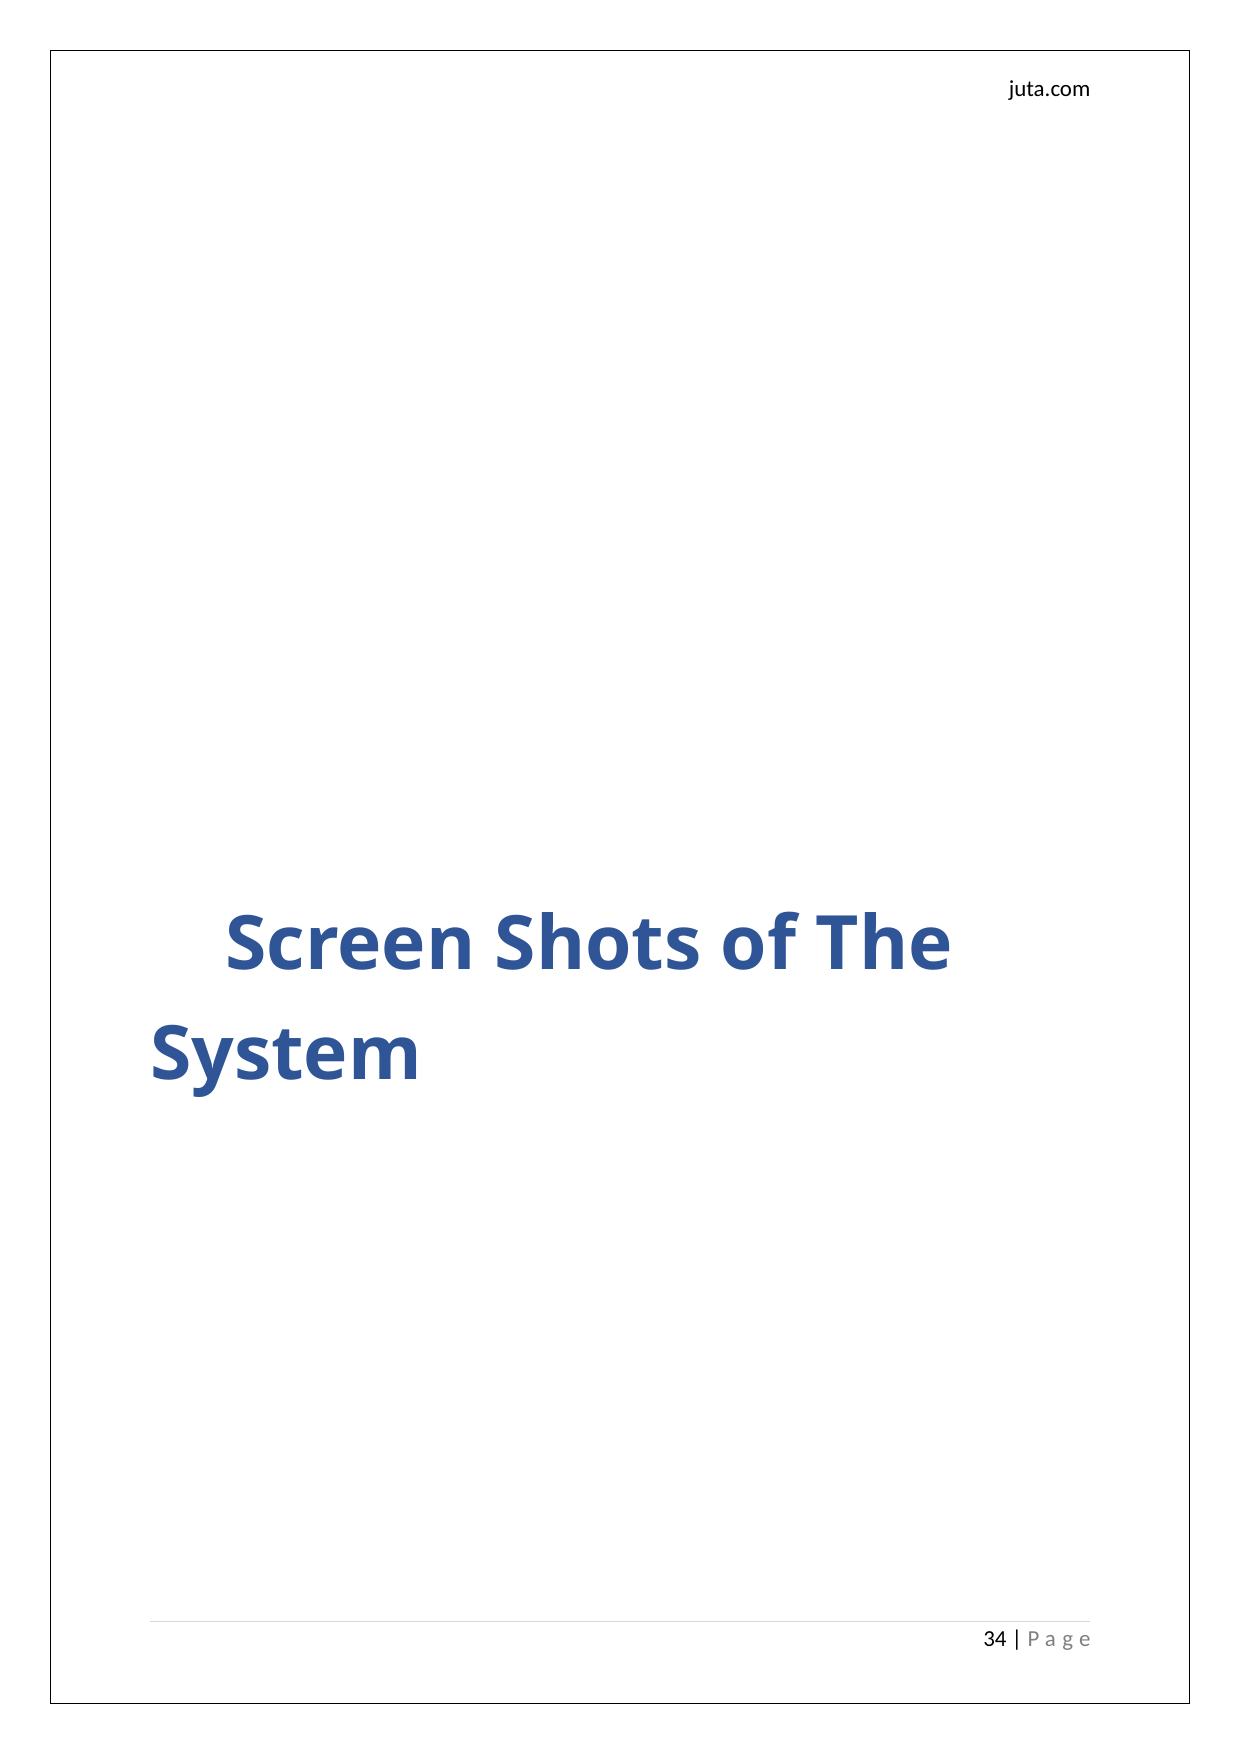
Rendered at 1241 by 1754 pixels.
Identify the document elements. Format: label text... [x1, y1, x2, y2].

subtitle Screen Shots of The System [150, 889, 1090, 1102]
